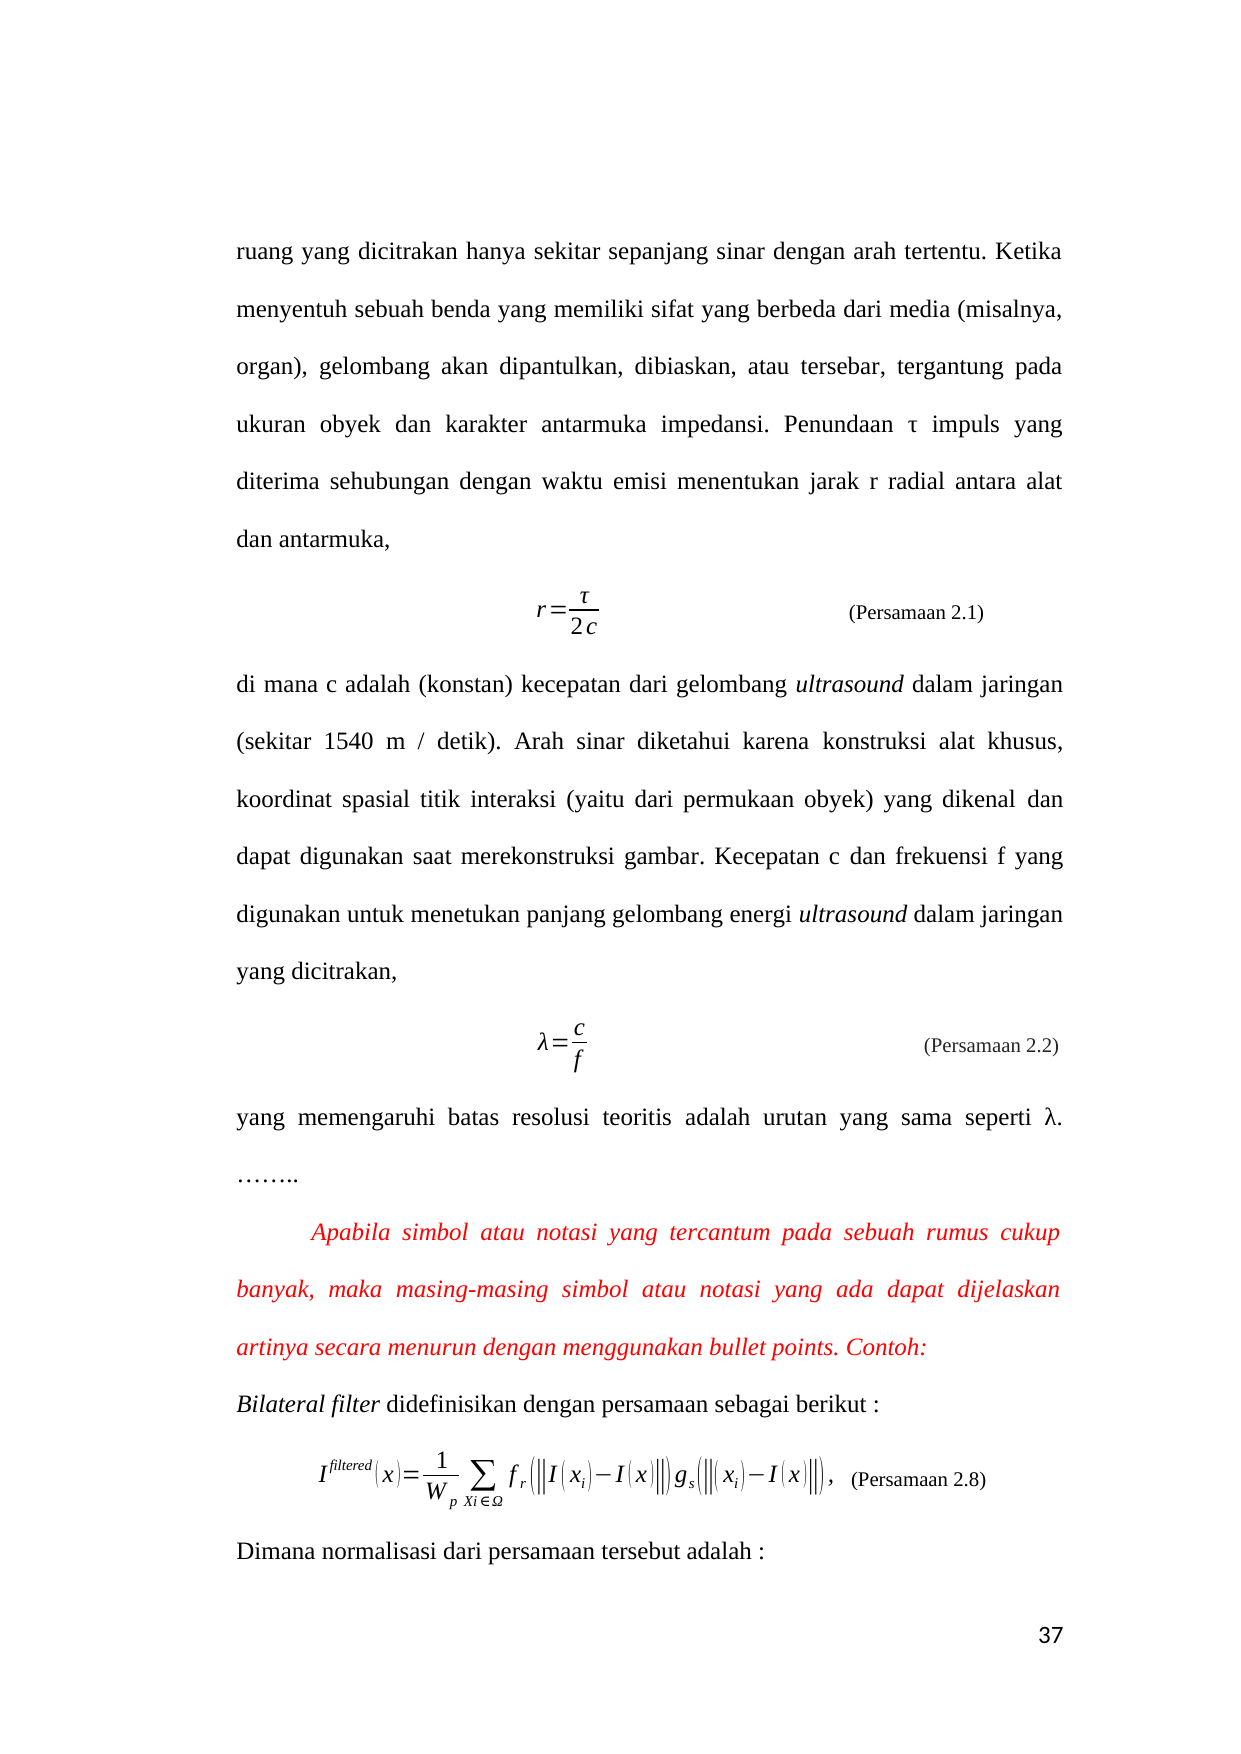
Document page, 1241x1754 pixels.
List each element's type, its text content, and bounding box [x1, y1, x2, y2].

list (Persamaan 2.2) [499, 1014, 1063, 1073]
text yang memengaruhi batas resolusi teoritis adalah urutan yang sama seperti λ. …….. [236, 1102, 1063, 1188]
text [236, 236, 1063, 552]
text Bilateral filter didefinisikan dengan persamaan sebagai berikut : [236, 1389, 1063, 1418]
text Dimana normalisasi dari persamaan tersebut adalah : [236, 1536, 1063, 1564]
list (Persamaan 2.1) [499, 581, 1063, 640]
text Apabila simbol atau notasi yang tercantum pada sebuah rumus cukup banyak, maka masing-masing simbol atau notasi yang ada dapat dijelaskan artinya secara menurun dengan menggunakan bullet points. Contoh: [236, 1217, 1063, 1360]
text (Persamaan 2.8) [236, 1447, 1063, 1509]
text di mana c adalah (konstan) kecepatan dari gelombang ultrasound dalam jaringan (sekitar 1540 m / detik). Arah sinar diketahui karena konstruksi alat khusus, koordinat spasial titik interaksi (yaitu dari permukaan obyek) yang dikenal dan dapat digunakan saat merekonstruksi gambar. Kecepatan c dan frekuensi f yang digunakan untuk menetukan panjang gelombang energi ultrasound dalam jaringan yang dicitrakan, [236, 669, 1063, 985]
